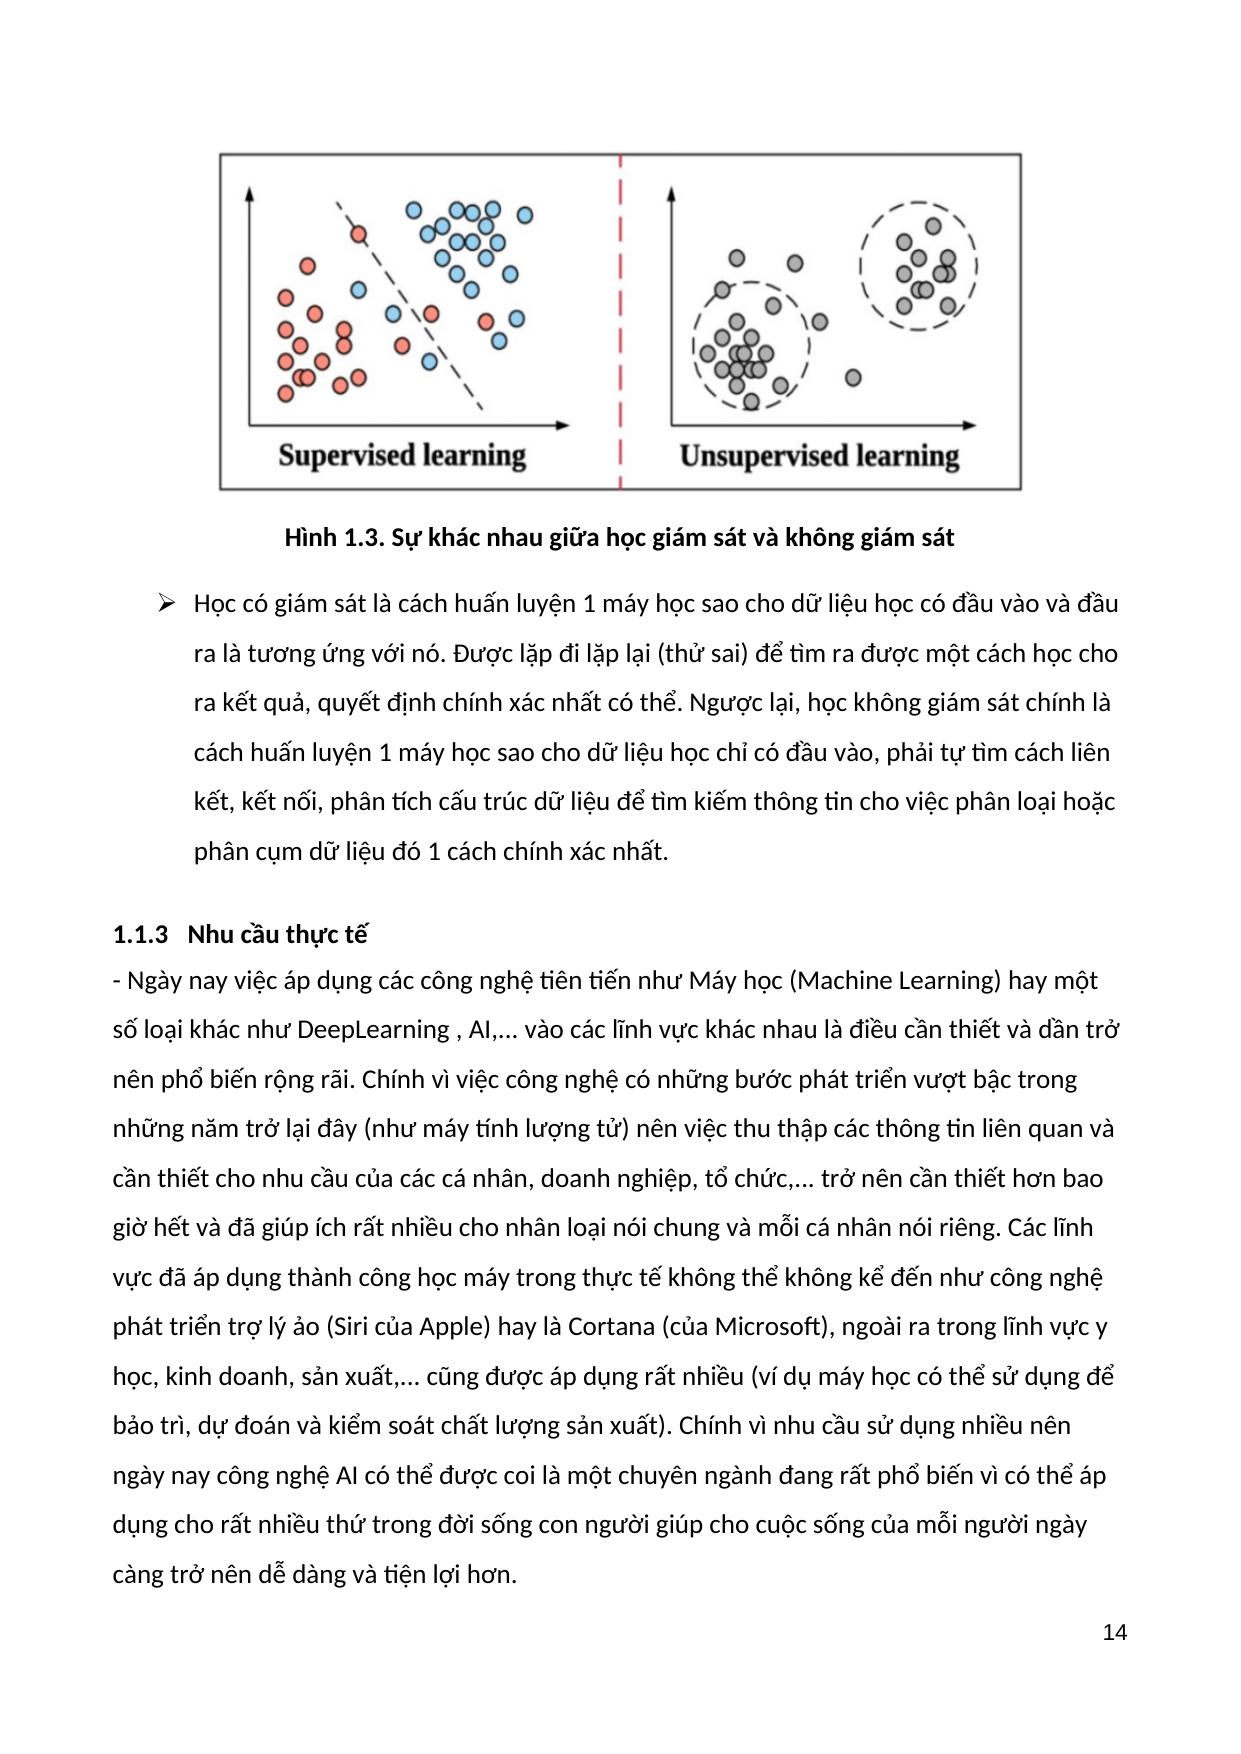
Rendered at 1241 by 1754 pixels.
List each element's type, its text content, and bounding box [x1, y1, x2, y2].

picture [215, 150, 1025, 495]
subtitle 1.1.3 Nhu cầu thực tế [112, 917, 1128, 950]
list Học có giám sát là cách huấn luyện 1 máy học sao cho dữ liệu học có đầu vào và đầu ra là tương ứng với nó. Được lặp đi lặp lại (thử sai) để tìm ra được một cách học cho ra kết quả, quyết định chính xác nhất có thể. Ngược lại, học không giám sát chính là cách huấn luyện 1 máy học sao cho dữ liệu học chỉ có đầu vào, phải tự tìm cách liên kết, kết nối, phân tích cấu trúc dữ liệu để tìm kiếm thông tin cho việc phân loại hoặc phân cụm dữ liệu đó 1 cách chính xác nhất. [156, 587, 1128, 867]
text Hình 1.3. Sự khác nhau giữa học giám sát và không giám sát [112, 521, 1128, 553]
text - Ngày nay việc áp dụng các công nghệ tiên tiến như Máy học (Machine Learning) hay một số loại khác như DeepLearning , AI,... vào các lĩnh vực khác nhau là điều cần thiết và dần trở nên phổ biến rộng rãi. Chính vì việc công nghệ có những bước phát triển vượt bậc trong những năm trở lại đây (như máy tính lượng tử) nên việc thu thập các thông tin liên quan và cần thiết cho nhu cầu của các cá nhân, doanh nghiệp, tổ chức,... trở nên cần thiết hơn bao giờ hết và đã giúp ích rất nhiều cho nhân loại nói chung và mỗi cá nhân nói riêng. Các lĩnh vực đã áp dụng thành công học máy trong thực tế không thể không kể đến như công nghệ phát triển trợ lý ảo (Siri của Apple) hay là Cortana (của Microsoft), ngoài ra trong lĩnh vực y học, kinh doanh, sản xuất,... cũng được áp dụng rất nhiều (ví dụ máy học có thể sử dụng để bảo trì, dự đoán và kiểm soát chất lượng sản xuất). Chính vì nhu cầu sử dụng nhiều nên ngày nay công nghệ AI có thể được coi là một chuyên ngành đang rất phổ biến vì có thể áp dụng cho rất nhiều thứ trong đời sống con người giúp cho cuộc sống của mỗi người ngày càng trở nên dễ dàng và tiện lợi hơn. [112, 963, 1128, 1590]
